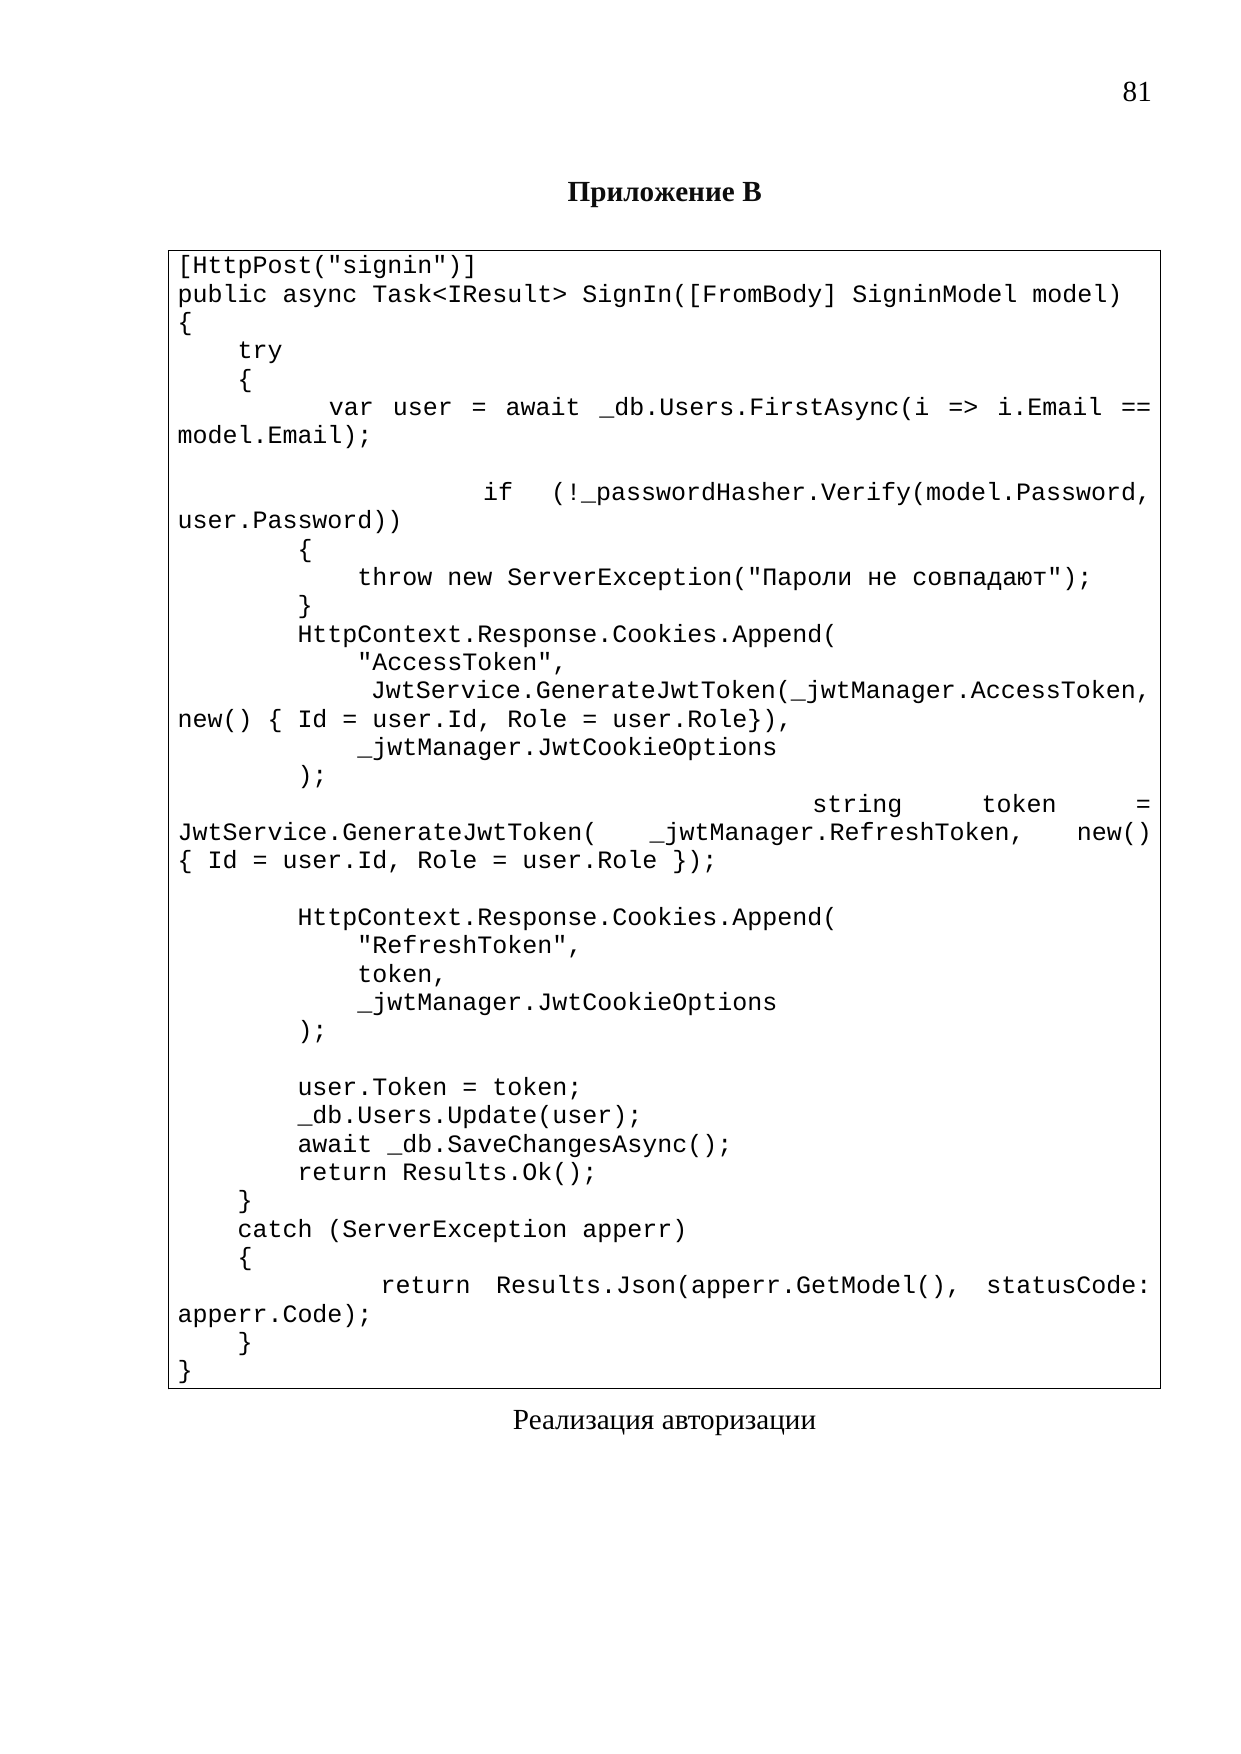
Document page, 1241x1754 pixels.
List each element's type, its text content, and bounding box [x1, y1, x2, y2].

text [HttpPost("signin")] [169, 251, 1160, 281]
text HttpContext.Response.Cookies.Append( [177, 904, 1152, 933]
text ); [177, 763, 1152, 791]
text _jwtManager.JwtCookieOptions [177, 989, 1152, 1018]
text } [169, 1355, 1160, 1388]
text _jwtManager.JwtCookieOptions [177, 734, 1152, 763]
text if (!_passwordHasher.Verify(model.Password, user.Password)) [177, 479, 1152, 536]
text token, [177, 961, 1152, 989]
text user.Token = token; [177, 1074, 1152, 1103]
text public async Task<IResult> SignIn([FromBody] SigninModel model) [177, 281, 1152, 309]
text try [177, 338, 1152, 366]
text } [177, 1188, 1152, 1216]
text { [177, 1244, 1152, 1273]
text Реализация авторизации [177, 1402, 1152, 1435]
text { [177, 309, 1152, 338]
text catch (ServerException apperr) [177, 1216, 1152, 1244]
text { [177, 366, 1152, 394]
text { [177, 536, 1152, 564]
text Приложение В [177, 174, 1152, 207]
text _db.Users.Update(user); [177, 1103, 1152, 1131]
text await _db.SaveChangesAsync(); [177, 1131, 1152, 1159]
text JwtService.GenerateJwtToken(_jwtManager.AccessToken, new() { Id = user.Id, Role = user.Role}), [177, 678, 1152, 734]
text HttpContext.Response.Cookies.Append( [177, 621, 1152, 649]
text } [177, 1329, 1152, 1355]
text ); [177, 1018, 1152, 1046]
text throw new ServerException("Пароли не совпадают"); [177, 564, 1152, 593]
text } [177, 593, 1152, 621]
text var user = await _db.Users.FirstAsync(i => i.Email == model.Email); [177, 394, 1152, 451]
text "AccessToken", [177, 649, 1152, 678]
text return Results.Json(apperr.GetModel(), statusCode: apperr.Code); [177, 1273, 1152, 1329]
text "RefreshToken", [177, 933, 1152, 961]
text return Results.Ok(); [177, 1159, 1152, 1188]
text string token = JwtService.GenerateJwtToken( _jwtManager.RefreshToken, new() { Id = user.Id, Role = user.Role }); [177, 791, 1152, 876]
